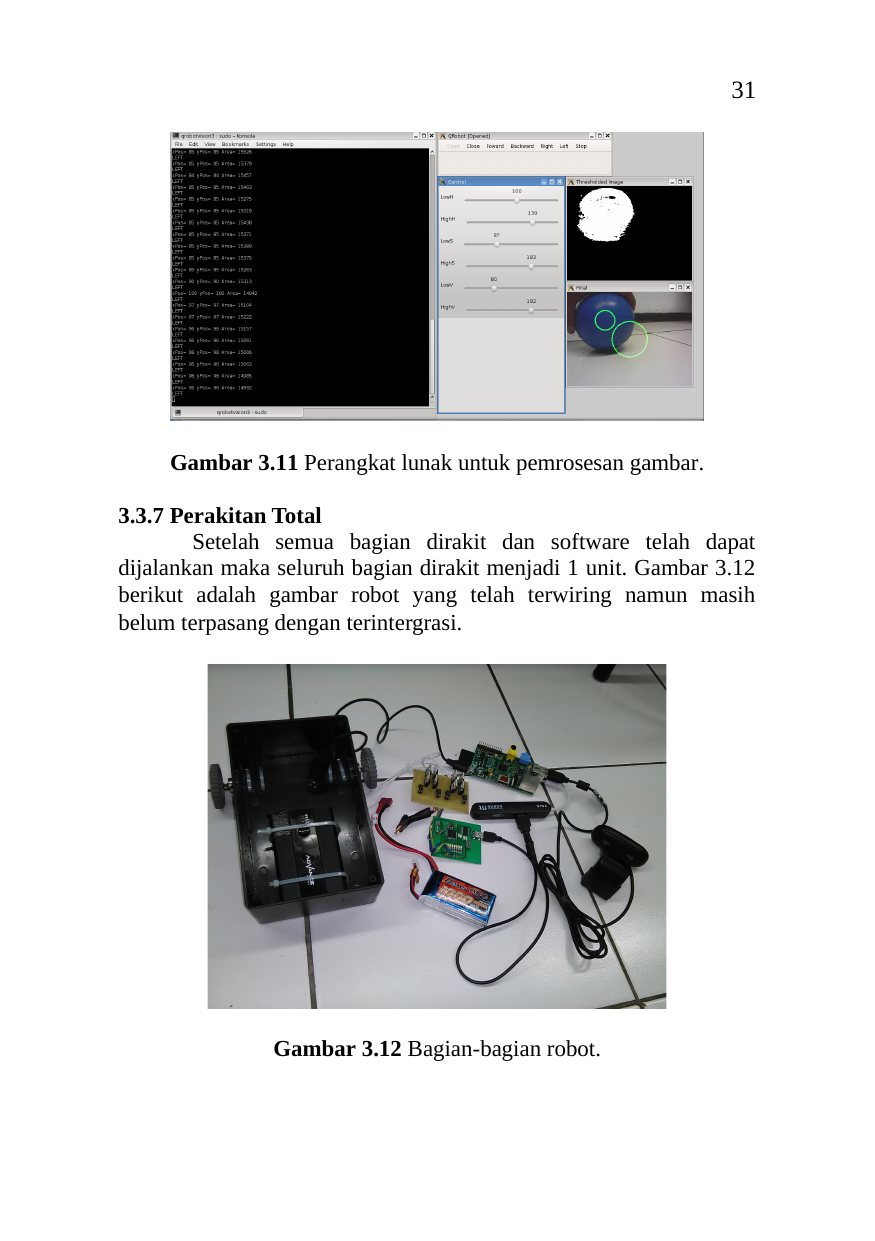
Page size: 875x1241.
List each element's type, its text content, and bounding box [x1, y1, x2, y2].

subtitle 3.3.7 Perakitan Total [118, 502, 756, 528]
text Gambar 3.11 Perangkat lunak untuk pemrosesan gambar. [118, 449, 756, 475]
text Gambar 3.12 Bagian-bagian robot. [118, 1035, 756, 1061]
picture [207, 664, 667, 1009]
picture [170, 132, 704, 421]
text Setelah semua bagian dirakit dan software telah dapat dijalankan maka seluruh bagian dirakit menjadi 1 unit. Gambar 3.12 berikut adalah gambar robot yang telah terwiring namun masih belum terpasang dengan terintergrasi. [118, 528, 756, 636]
